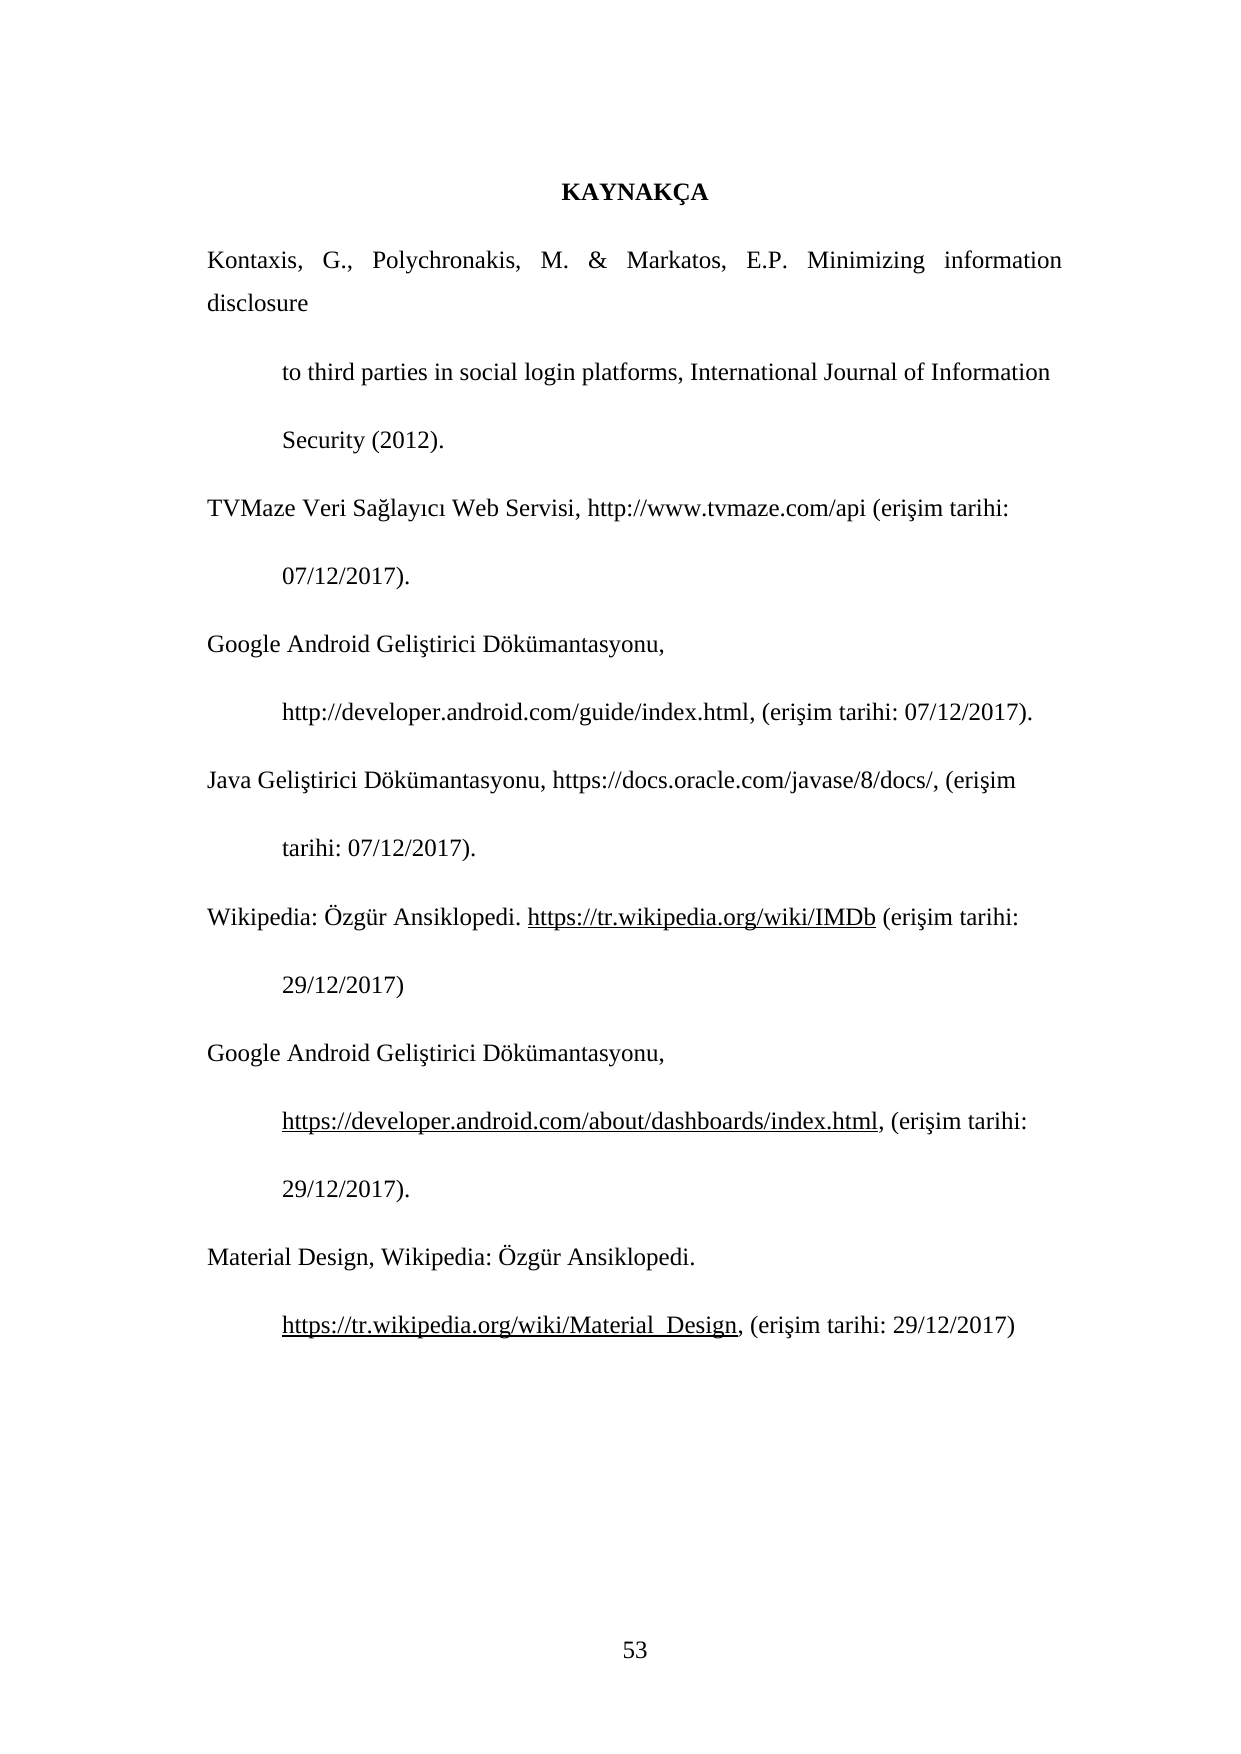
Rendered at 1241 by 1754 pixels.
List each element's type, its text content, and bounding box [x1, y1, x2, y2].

text tarihi: 07/12/2017). [207, 833, 1063, 862]
text 29/12/2017). [282, 1174, 1063, 1203]
text https://developer.android.com/about/dashboards/index.html, (erişim tarihi: [207, 1106, 1063, 1135]
text Kontaxis, G., Polychronakis, M. & Markatos, E.P. Minimizing information disclosure [207, 245, 1063, 317]
text Security (2012). [207, 425, 1063, 453]
text http://developer.android.com/guide/index.html, (erişim tarihi: 07/12/2017). [207, 697, 1063, 726]
text Material Design, Wikipedia: Özgür Ansiklopedi. [207, 1242, 1063, 1271]
text to third parties in social login platforms, International Journal of Information [207, 357, 1063, 385]
text 07/12/2017). [207, 561, 1063, 590]
text https://tr.wikipedia.org/wiki/Material_Design, (erişim tarihi: 29/12/2017) [207, 1310, 1063, 1339]
text Wikipedia: Özgür Ansiklopedi. https://tr.wikipedia.org/wiki/IMDb (erişim tarihi: [207, 902, 1063, 930]
text TVMaze Veri Sağlayıcı Web Servisi, http://www.tvmaze.com/api (erişim tarihi: [207, 493, 1063, 522]
text 29/12/2017) [207, 970, 1063, 998]
text Google Android Geliştirici Dökümantasyonu, [207, 629, 1063, 658]
text KAYNAKÇA [207, 177, 1063, 206]
text Java Geliştirici Dökümantasyonu, https://docs.oracle.com/javase/8/docs/, (erişim [207, 765, 1063, 794]
text Google Android Geliştirici Dökümantasyonu, [207, 1038, 1063, 1067]
